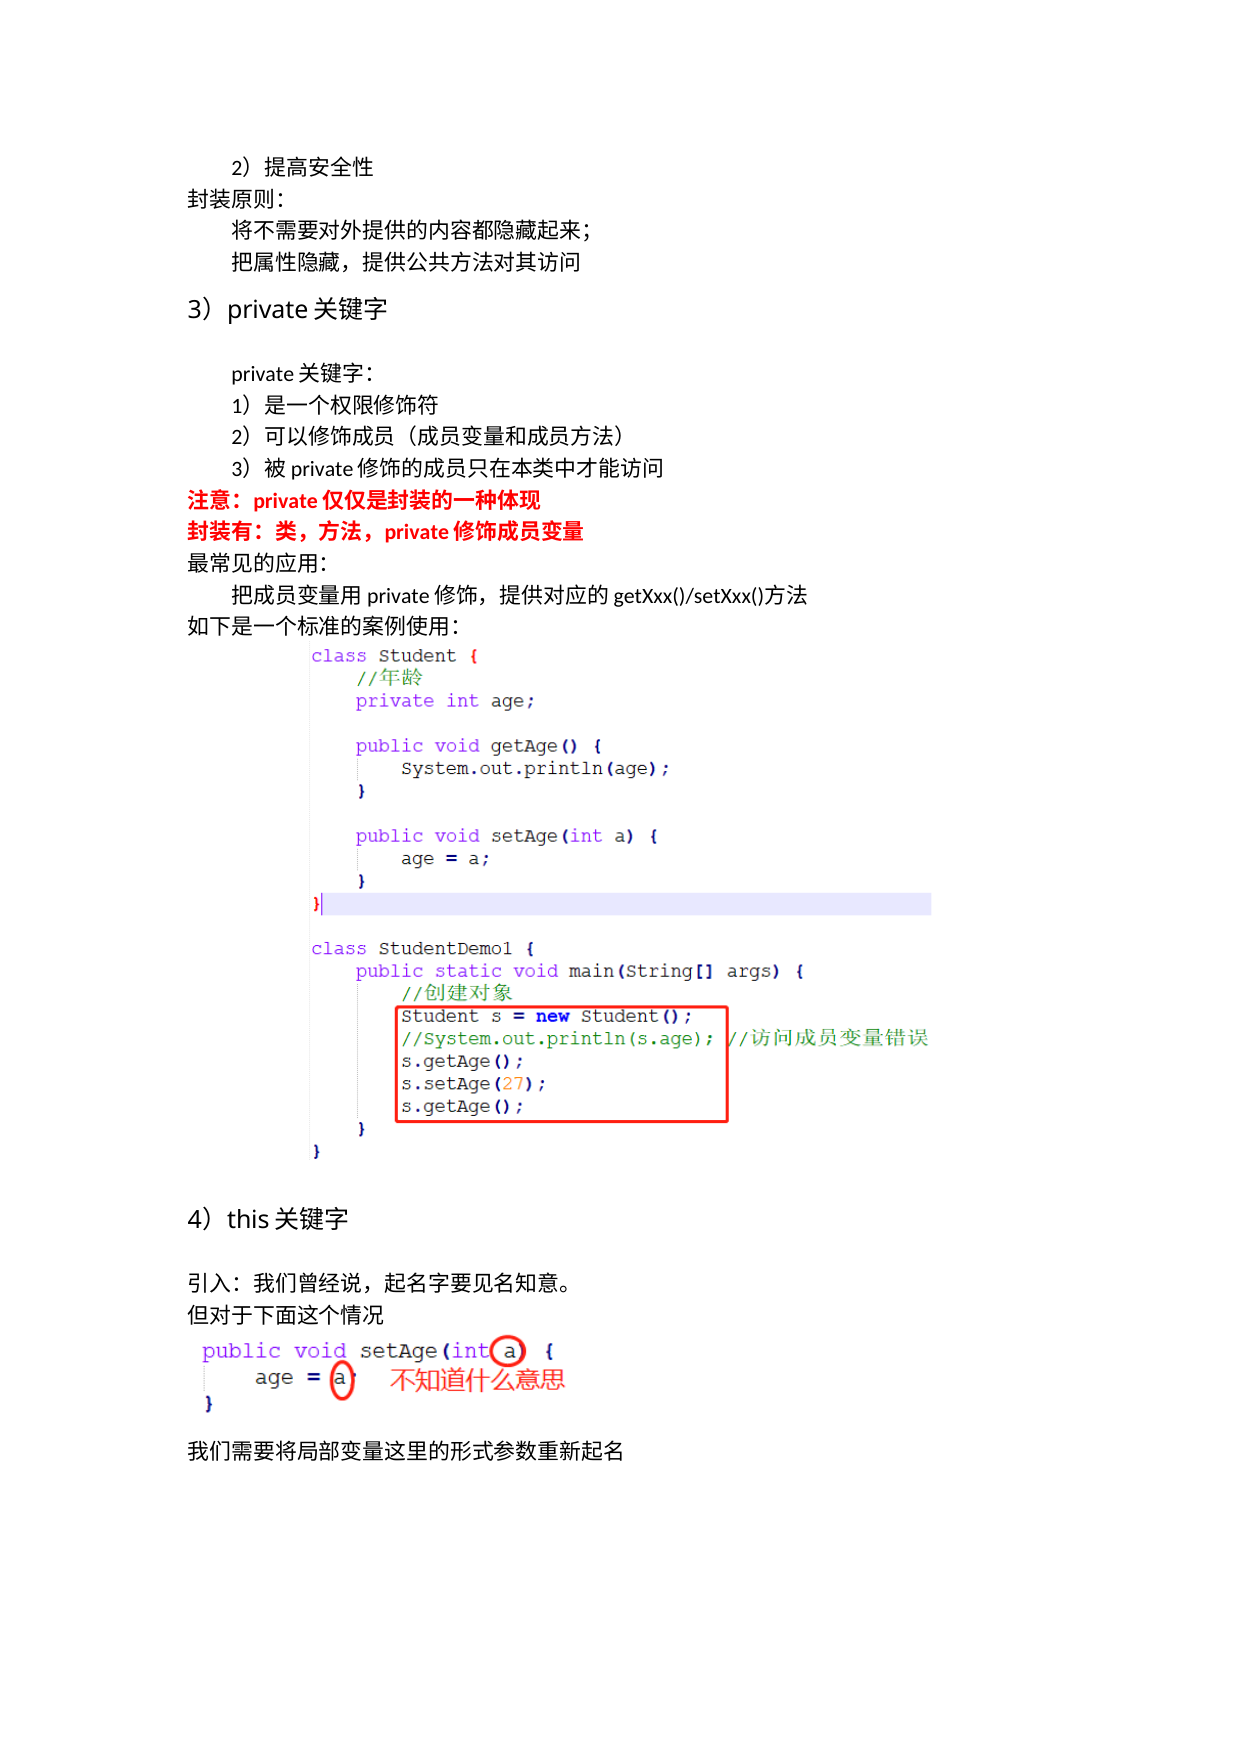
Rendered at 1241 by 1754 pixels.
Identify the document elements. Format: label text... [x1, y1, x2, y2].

picture [187, 1329, 594, 1434]
picture [309, 641, 932, 1161]
text 如下是一个标准的案例使用： [187, 609, 1053, 641]
text 把属性隐藏，提供公共方法对其访问 [187, 245, 1053, 277]
text 4）this关键字 [187, 1199, 1053, 1236]
text 最常见的应用： [187, 546, 1053, 578]
text 3）private关键字 [187, 289, 1053, 325]
text 封装原则： [187, 182, 1053, 213]
text 把成员变量用private修饰，提供对应的getXxx()/setXxx()方法 [187, 578, 1053, 609]
text 将不需要对外提供的内容都隐藏起来； [187, 213, 1053, 245]
text 1）是一个权限修饰符 [187, 388, 1053, 419]
text 注意：private仅仅是封装的一种体现 [187, 483, 1053, 514]
text 2）提高安全性 [187, 150, 1053, 182]
text 我们需要将局部变量这里的形式参数重新起名 [187, 1434, 1053, 1466]
text 但对于下面这个情况 [187, 1298, 1053, 1329]
text 引入：我们曾经说，起名字要见名知意。 [187, 1266, 1053, 1298]
text private关键字： [187, 356, 1053, 388]
text 2）可以修饰成员（成员变量和成员方法） [187, 419, 1053, 451]
text 封装有：类，方法，private修饰成员变量 [187, 514, 1053, 546]
text 3）被private修饰的成员只在本类中才能访问 [187, 451, 1053, 483]
